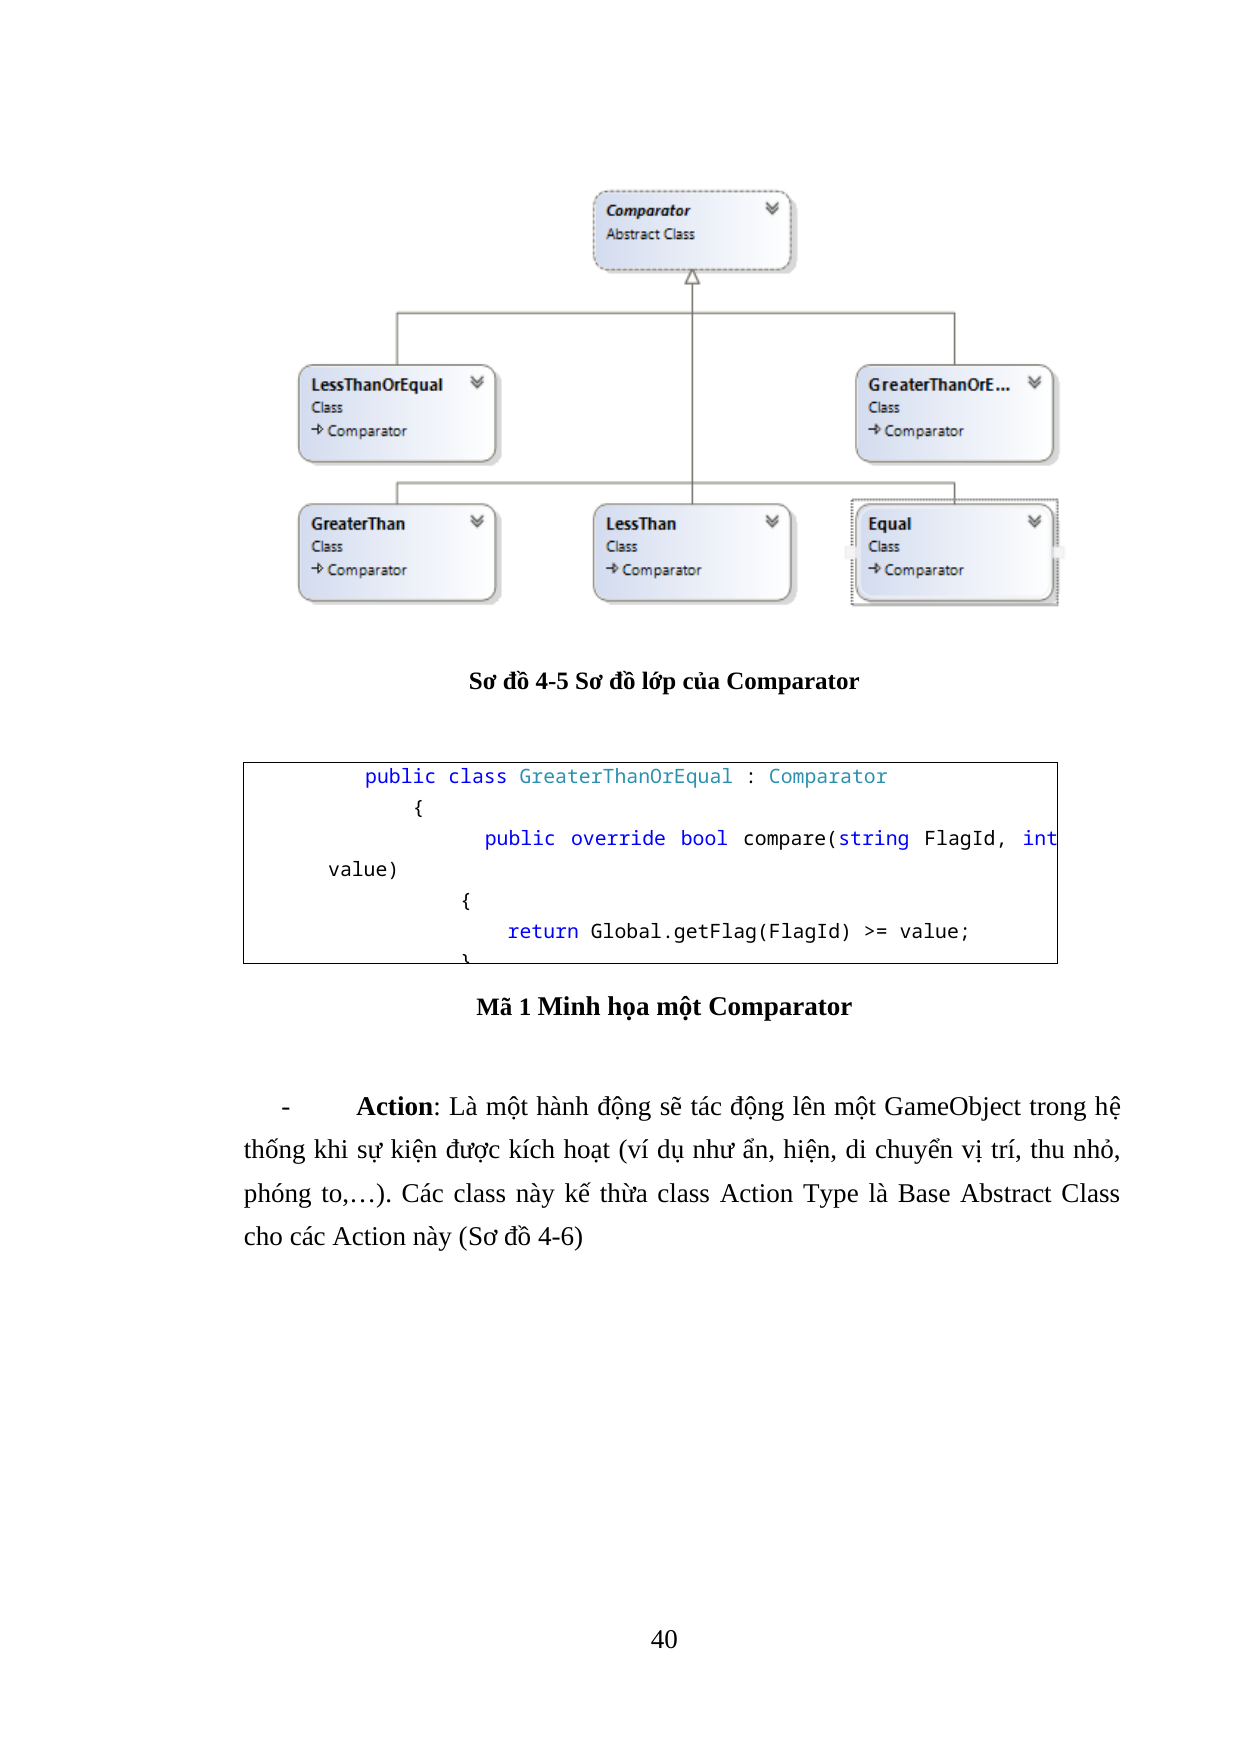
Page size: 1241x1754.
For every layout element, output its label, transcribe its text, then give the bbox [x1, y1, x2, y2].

picture [266, 177, 1100, 641]
text Mã 1 Minh họa một Comparator [206, 990, 1122, 1021]
